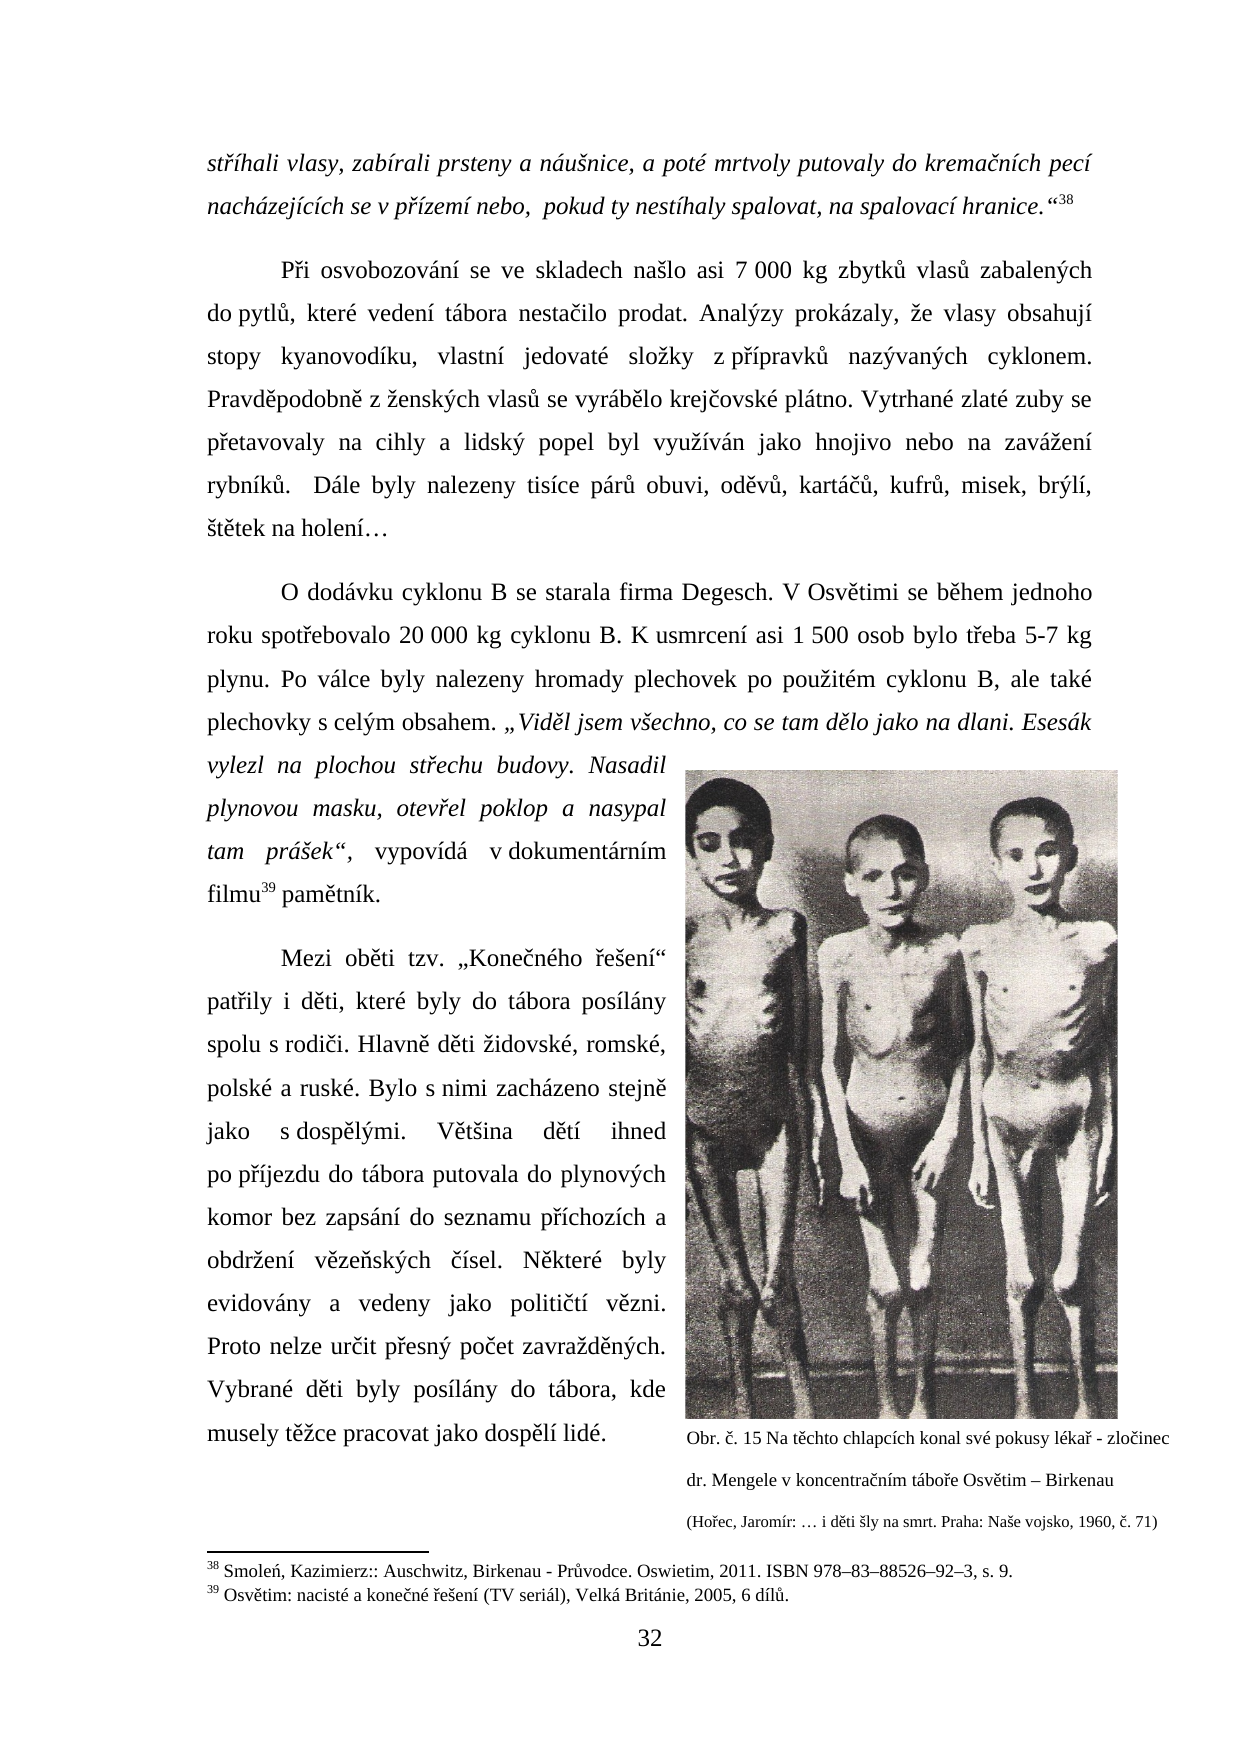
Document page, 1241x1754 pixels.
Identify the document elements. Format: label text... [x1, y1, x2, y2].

text Při osvobozování se ve skladech našlo asi 7 000 kg zbytků vlasů zabalených do pytlů, které vedení tábora nestačilo prodat. Analýzy prokázaly, že vlasy obsahují stopy kyanovodíku, vlastní jedovaté složky z přípravků nazývaných cyklonem. Pravděpodobně z ženských vlasů se vyrábělo krejčovské plátno. Vytrhané zlaté zuby se přetavovaly na cihly a lidský popel byl využíván jako hnojivo nebo na zavážení rybníků. Dále byly nalezeny tisíce párů obuvi, oděvů, kartáčů, kufrů, misek, brýlí, štětek na holení… [207, 255, 1092, 542]
text O dodávku cyklonu B se starala firma Degesch. V Osvětimi se během jednoho roku spotřebovalo 20 000 kg cyklonu B. K usmrcení asi 1 500 osob bylo třeba 5-7 kg plynu. Po válce byly nalezeny hromady plechovek po použitém cyklonu B, ale také plechovky s celým obsahem. „Viděl jsem všechno, co se tam dělo jako na dlani. Esesák vylezl na plochou střechu budovy. Nasadil plynovou masku, otevřel poklop a nasypal tam prášek“, vypovídá v dokumentárním filmu pamětník. [207, 577, 1092, 908]
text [207, 148, 1092, 219]
text Mezi oběti tzv. „Konečného řešení“ patřily i děti, které byly do tábora posílány spolu s rodiči. Hlavně děti židovské, romské, polské a ruské. Bylo s nimi zacházeno stejně jako s dospělými. Většina dětí ihned po příjezdu do tábora putovala do plynových komor bez zapsání do seznamu příchozích a obdržení vězeňských čísel. Některé byly evidovány a vedeny jako političtí vězni. Proto nelze určit přesný počet zavražděných. Vybrané děti byly posílány do tábora, kde musely těžce pracovat jako dospělí lidé. [207, 943, 1092, 1446]
picture [685, 770, 1118, 1419]
